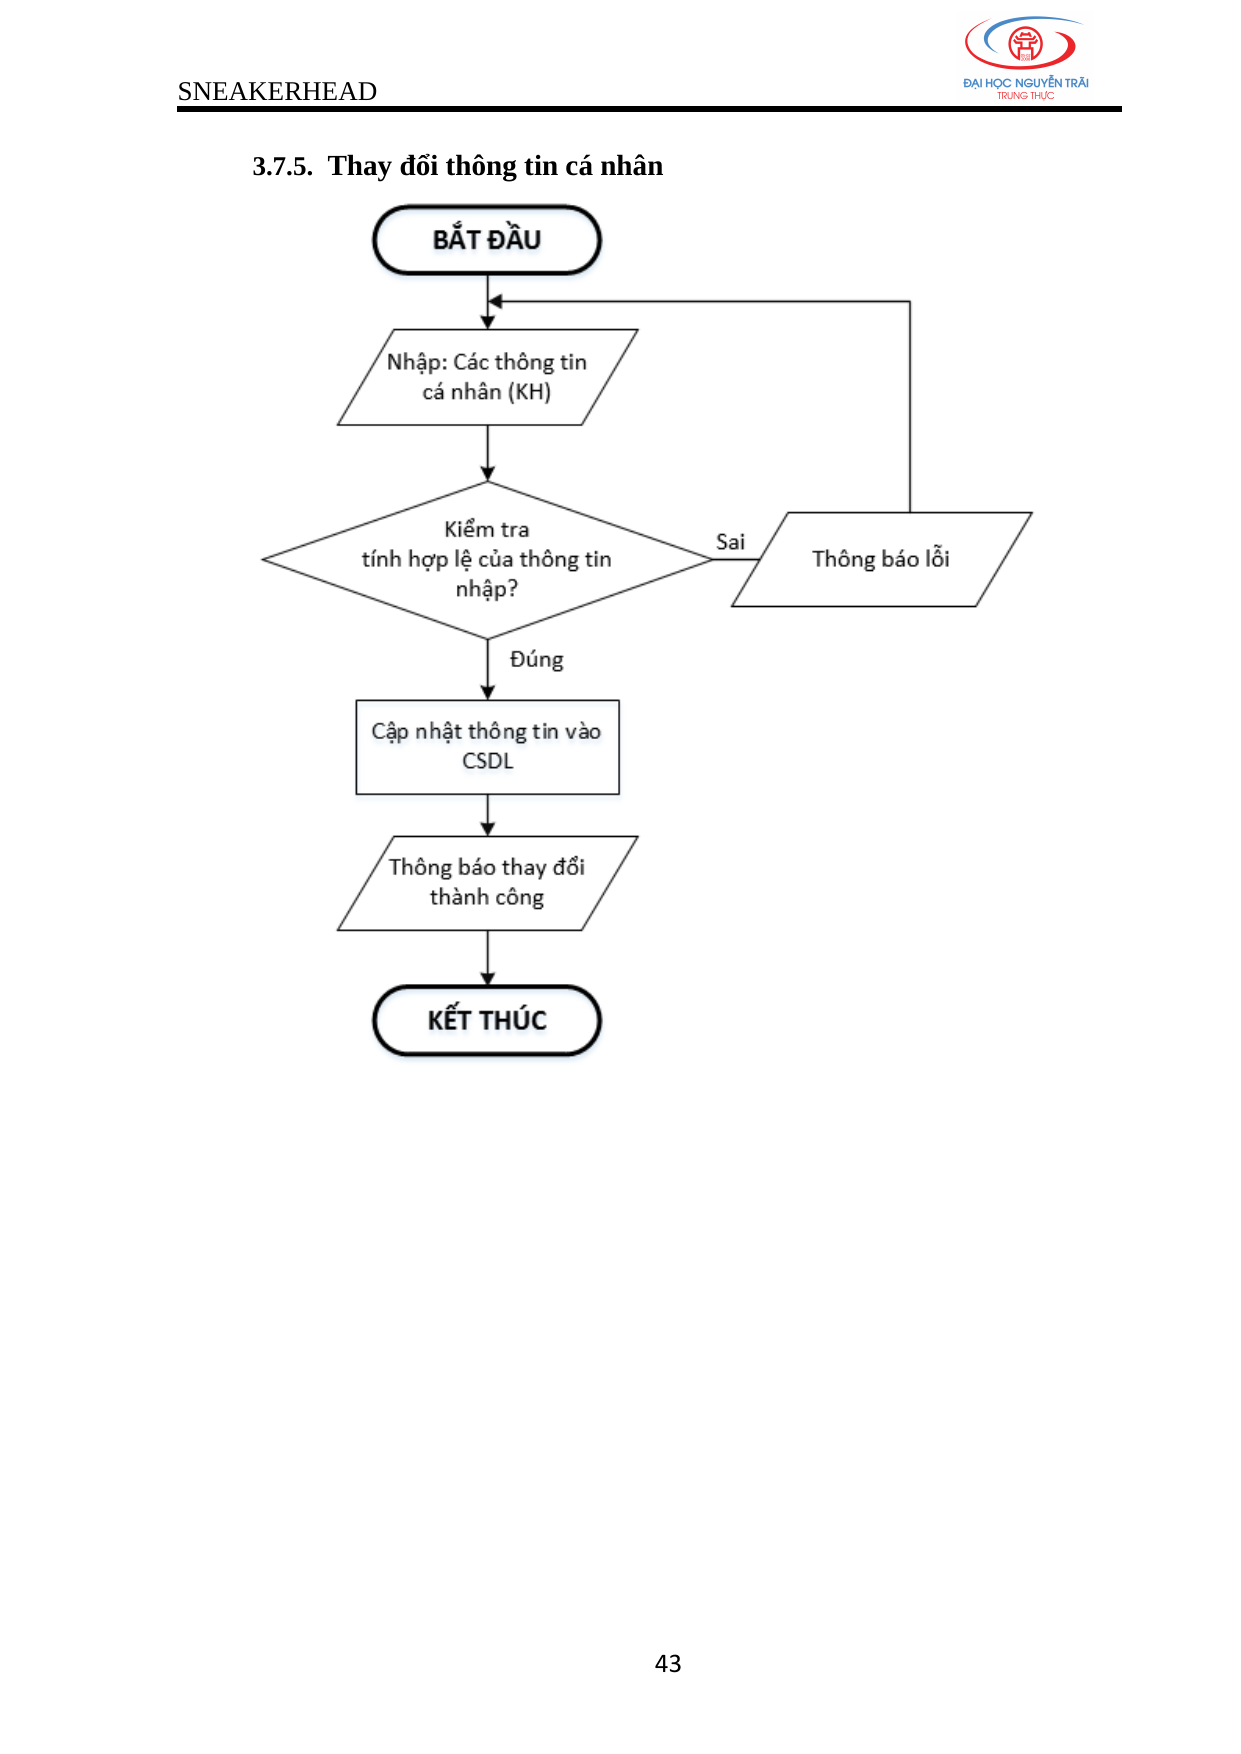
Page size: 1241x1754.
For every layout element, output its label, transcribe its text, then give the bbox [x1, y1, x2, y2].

subtitle Thay đổi thông tin cá nhân [252, 148, 1122, 181]
picture [956, 11, 1095, 104]
picture [237, 193, 1055, 1080]
